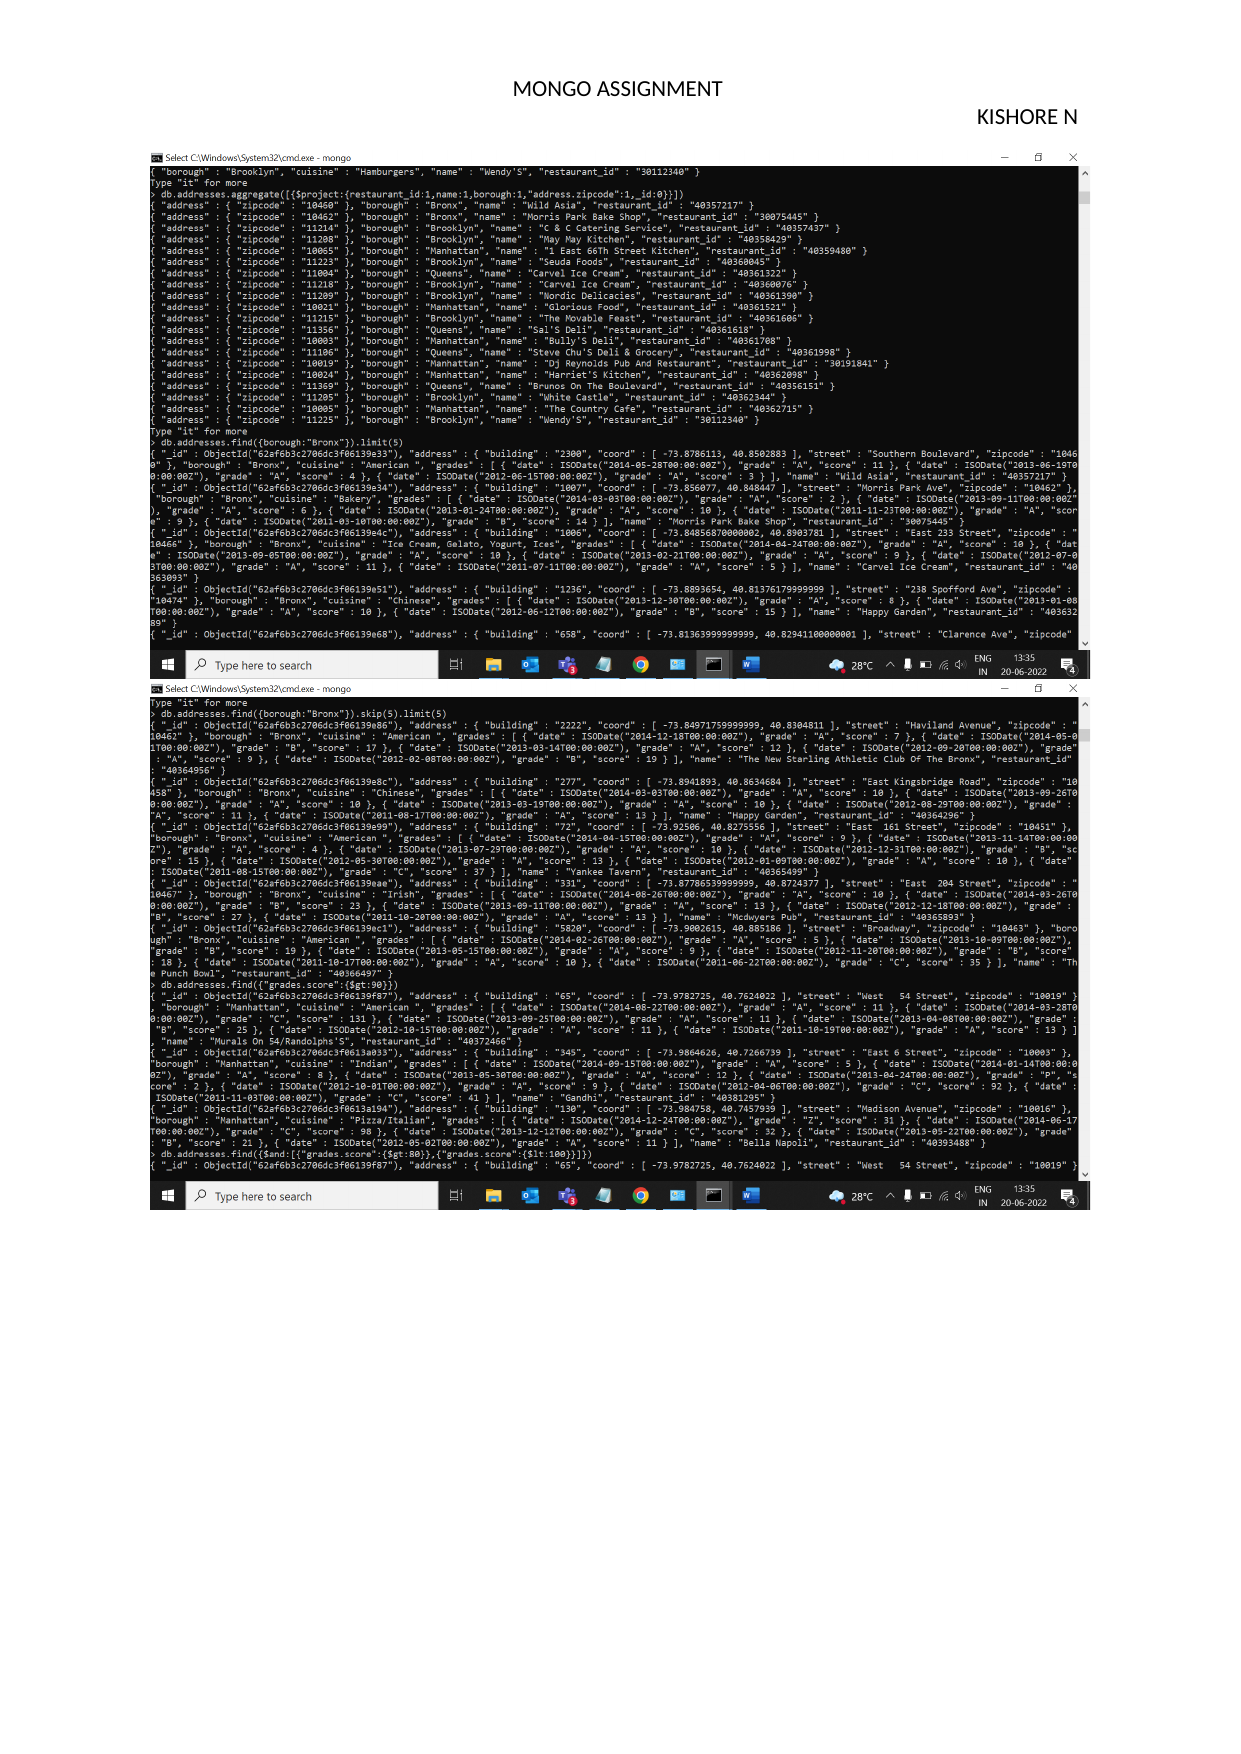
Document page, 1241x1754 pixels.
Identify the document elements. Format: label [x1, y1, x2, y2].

picture [150, 150, 1091, 679]
picture [150, 681, 1091, 1210]
